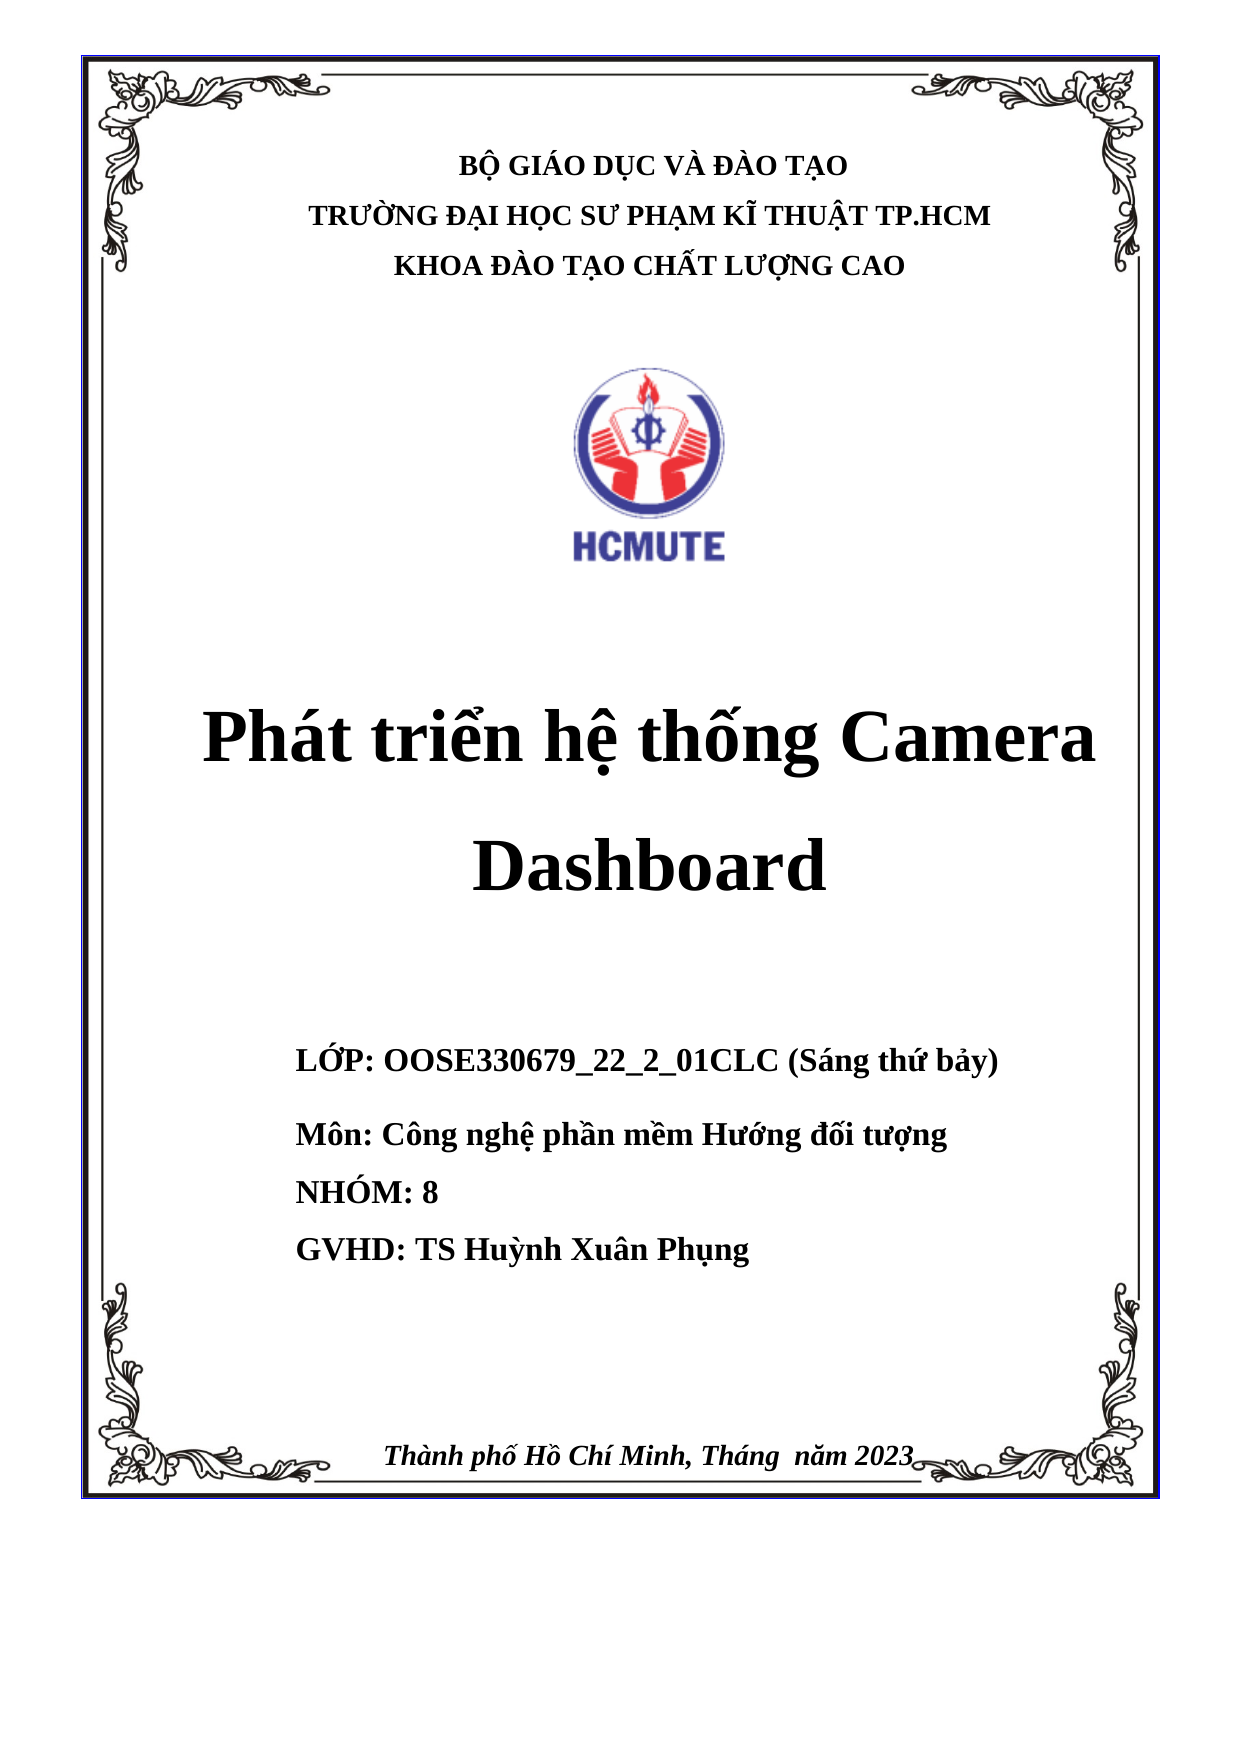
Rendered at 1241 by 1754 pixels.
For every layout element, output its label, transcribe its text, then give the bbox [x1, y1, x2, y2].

text Phát triển hệ thống Camera Dashboard [177, 691, 1122, 907]
text LỚP: OOSE330679_22_2_01CLC (Sáng thứ bảy) [295, 1041, 1122, 1079]
text Môn: Công nghệ phần mềm Hướng đối tượng NHÓM: 8 GVHD: TS Huỳnh Xuân Phụng [295, 1115, 1122, 1268]
text Thành phố Hồ Chí Minh, Tháng năm 2023 [177, 1438, 1122, 1471]
text BỘ GIÁO DỤC VÀ ĐÀO TẠO TRƯỜNG ĐẠI HỌC SƯ PHẠM KĨ THUẬT TP.HCM KHOA ĐÀO TẠO CHẤT LƯỢNG CAO [177, 148, 1122, 332]
picture [82, 56, 1158, 1498]
